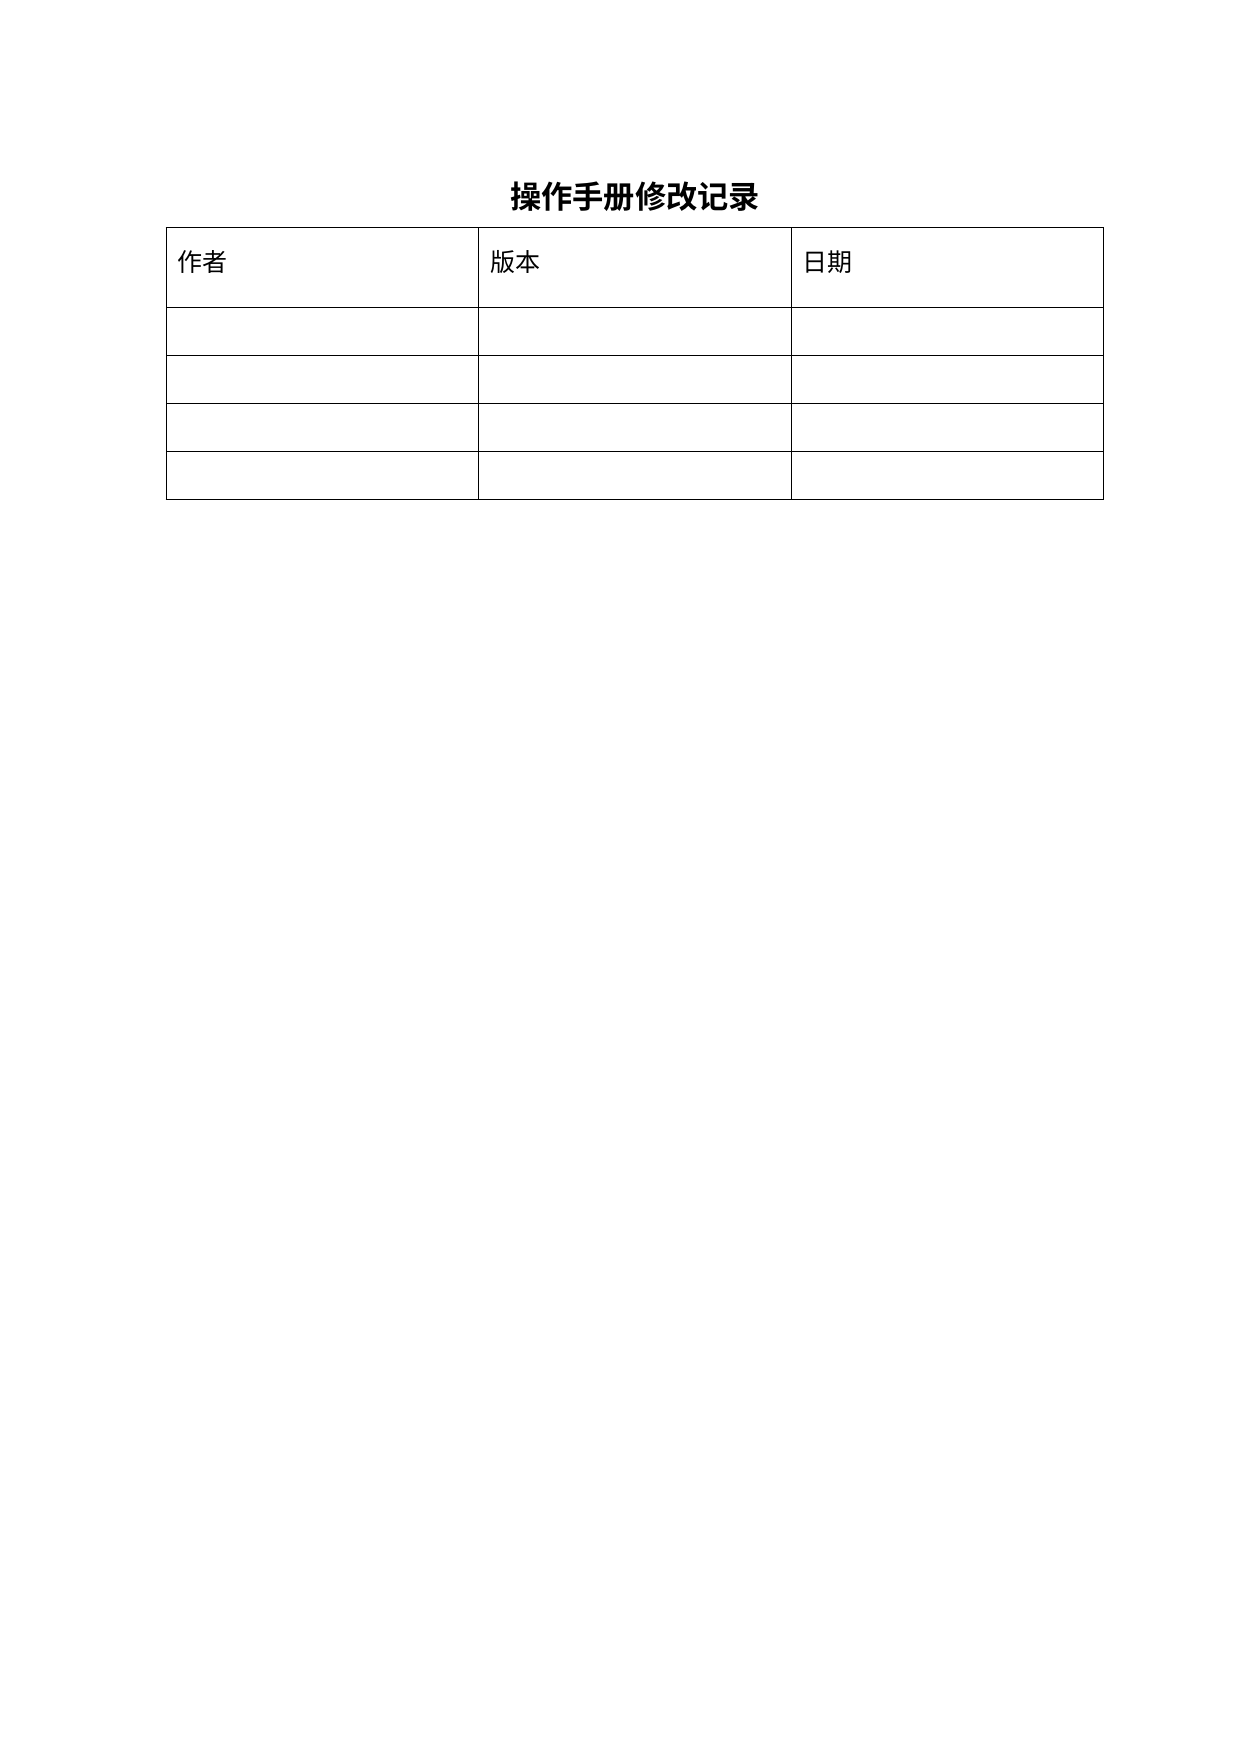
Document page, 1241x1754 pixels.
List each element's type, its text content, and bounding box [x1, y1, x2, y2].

table_cell [792, 404, 1103, 451]
table_header 日期 [792, 228, 1103, 307]
table_cell [167, 308, 478, 355]
table_cell [792, 308, 1103, 355]
table_cell [479, 308, 791, 355]
table_cell [167, 452, 478, 498]
text 操作手册修改记录 [177, 162, 1092, 227]
table_cell [479, 356, 791, 403]
table_cell [479, 452, 791, 498]
table_header 版本 [479, 228, 791, 307]
table_header 作者 [167, 228, 478, 307]
table_cell [792, 356, 1103, 403]
table_cell [167, 404, 478, 451]
table_cell [167, 356, 478, 403]
table_cell [792, 452, 1103, 498]
table_cell [479, 404, 791, 451]
